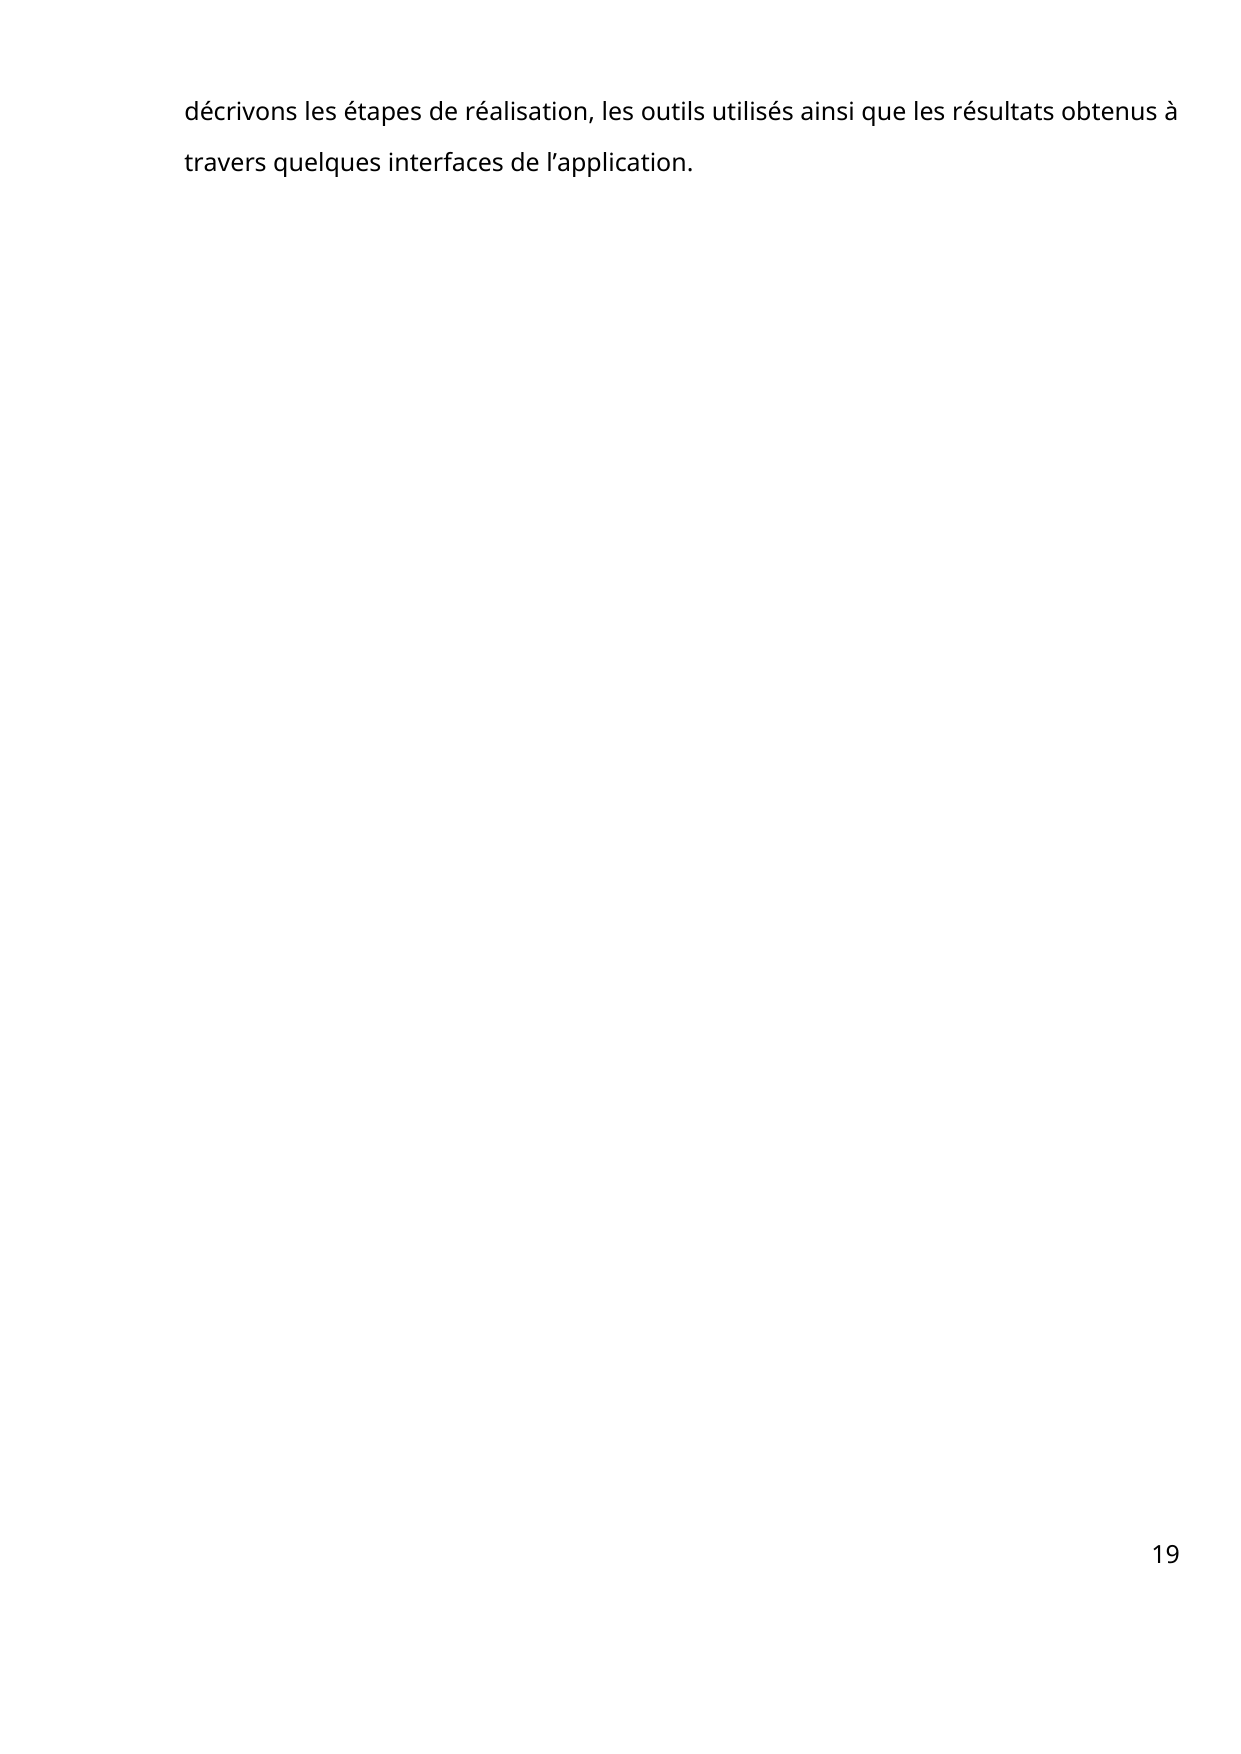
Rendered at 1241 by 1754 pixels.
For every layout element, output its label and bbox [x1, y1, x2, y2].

text [184, 94, 1180, 179]
